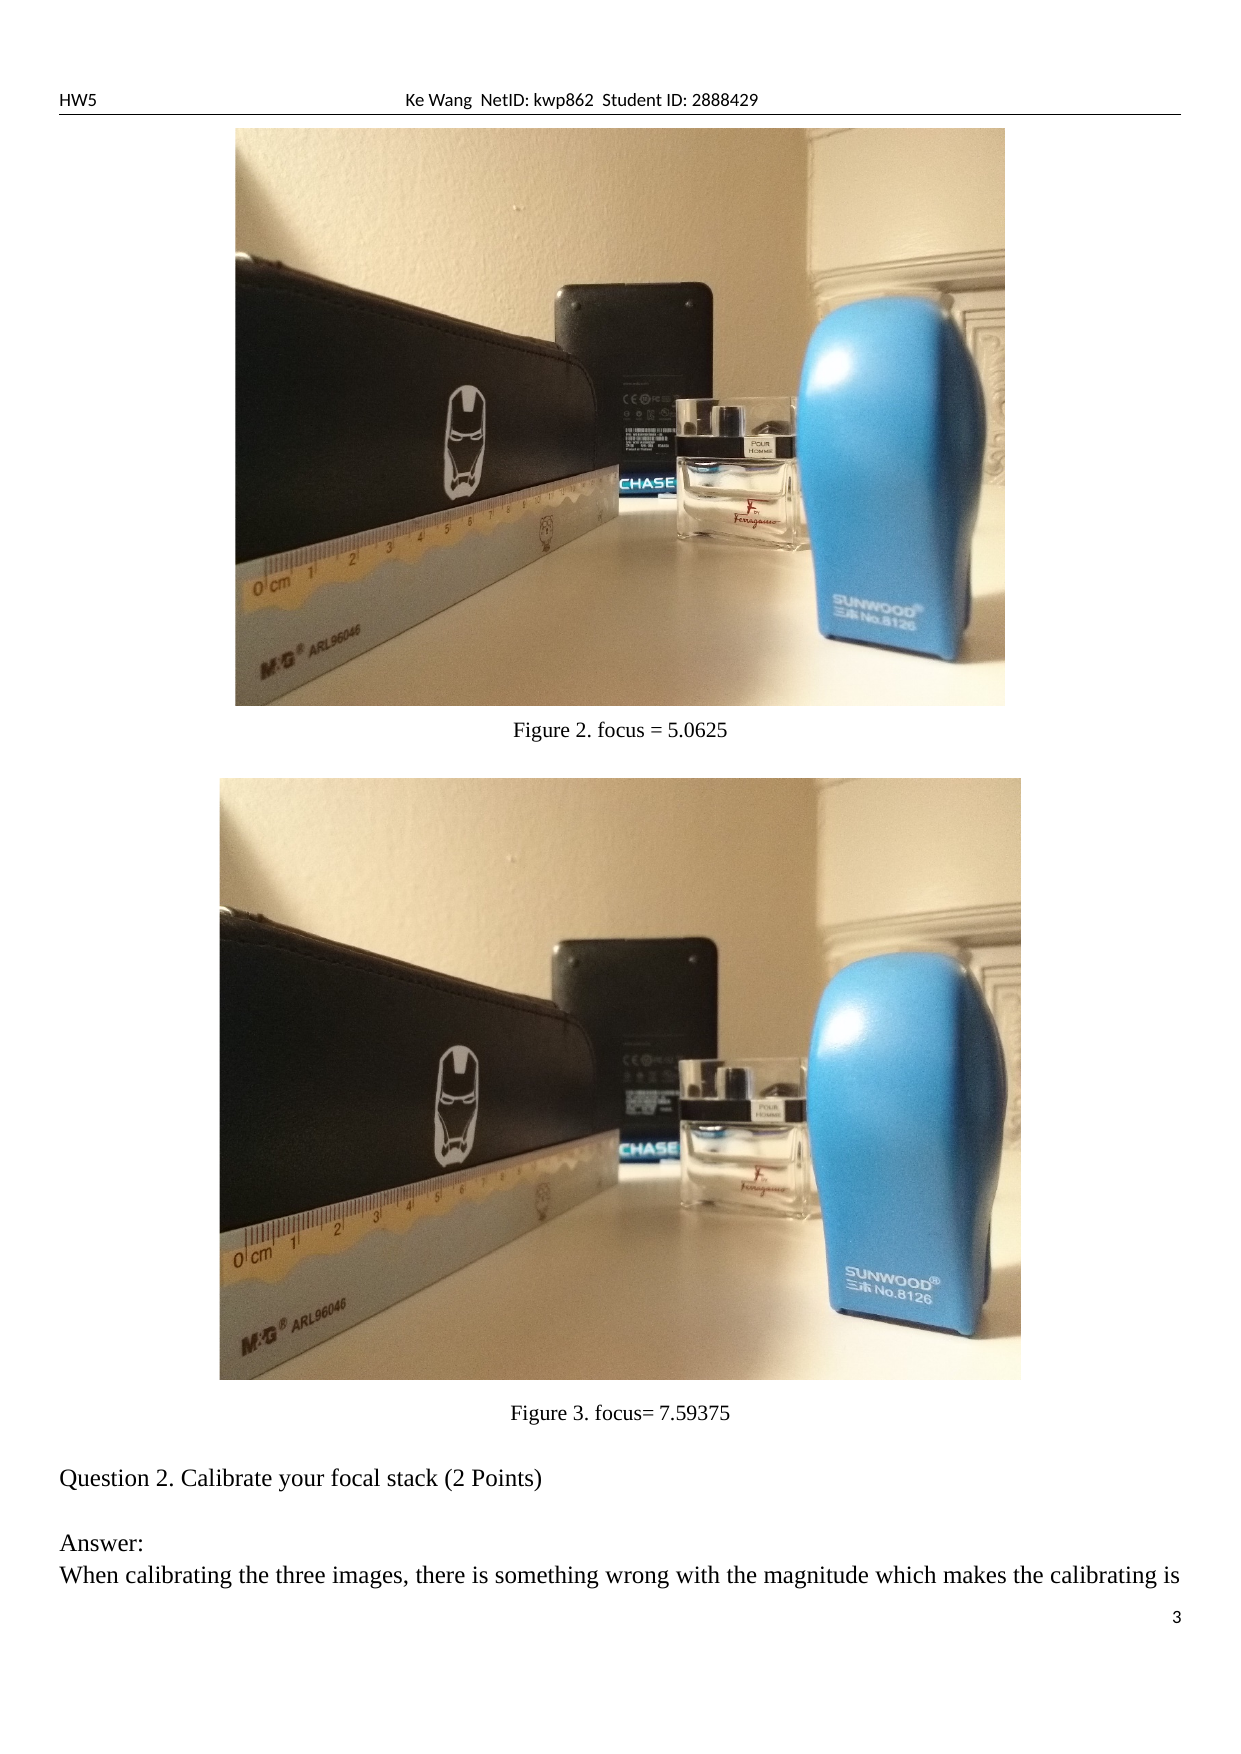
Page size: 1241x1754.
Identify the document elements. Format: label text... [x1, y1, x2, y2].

text Answer: [59, 1526, 1181, 1559]
picture [219, 778, 1021, 1380]
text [59, 1559, 1181, 1591]
text Question 2. Calibrate your focal stack (2 Points) [59, 1461, 1181, 1494]
text Figure 2. focus = 5.0625 [59, 714, 1181, 746]
text Figure 3. focus= 7.59375 [59, 1396, 1181, 1429]
picture [235, 128, 1005, 706]
